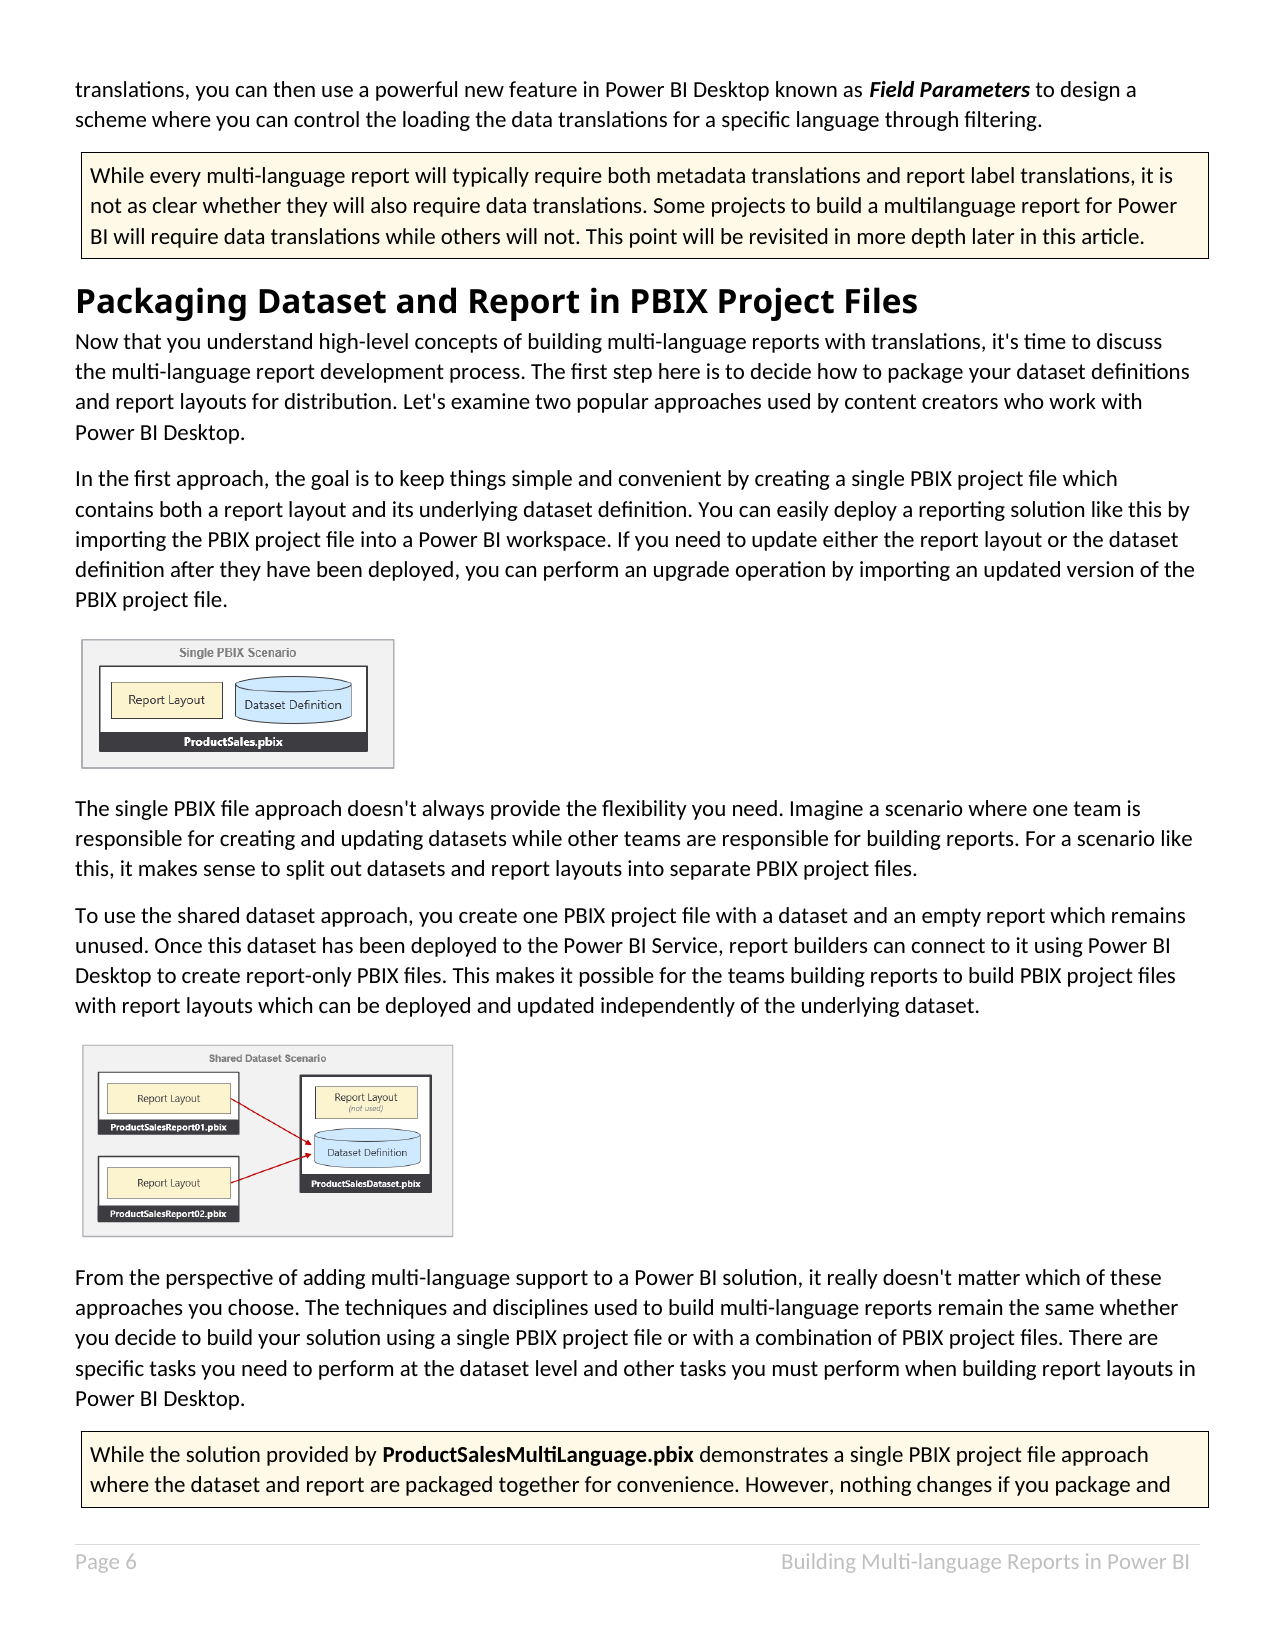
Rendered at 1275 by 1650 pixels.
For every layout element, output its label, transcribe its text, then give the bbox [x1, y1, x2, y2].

subtitle Packaging Dataset and Report in PBIX Project Files [75, 278, 1200, 323]
text In the first approach, the goal is to keep things simple and convenient by creating a single PBIX project file which contains both a report layout and its underlying dataset definition. You can easily deploy a reporting solution like this by importing the PBIX project file into a Power BI workspace. If you need to update either the report layout or the dataset definition after they have been deployed, you can perform an upgrade operation by importing an updated version of the PBIX project file. [75, 464, 1200, 613]
text To use the shared dataset approach, you create one PBIX project file with a dataset and an empty report which remains unused. Once this dataset has been deployed to the Power BI Service, report builders can connect to it using Power BI Desktop to create report-only PBIX files. This makes it possible for the teams building reports to build PBIX project files with report layouts which can be deployed and updated independently of the underlying dataset. [75, 901, 1200, 1019]
picture [75, 632, 403, 775]
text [82, 1432, 1208, 1507]
picture [75, 1038, 457, 1245]
text While every multi-language report will typically require both metadata translations and report label translations, it is not as clear whether they will also require data translations. Some projects to build a multilanguage report for Power BI will require data translations while others will not. This point will be revisited in more depth later in this article. [82, 153, 1208, 258]
text Now that you understand high-level concepts of building multi-language reports with translations, it's time to discuss the multi-language report development process. The first step here is to decide how to package your dataset definitions and report layouts for distribution. Let's examine two popular approaches used by content creators who work with Power BI Desktop. [75, 327, 1200, 446]
text The single PBIX file approach doesn't always provide the flexibility you need. Imagine a scenario where one team is responsible for creating and updating datasets while other teams are responsible for building reports. For a scenario like this, it makes sense to split out datasets and report layouts into separate PBIX project files. [75, 794, 1200, 882]
text From the perspective of adding multi-language support to a Power BI solution, it really doesn't matter which of these approaches you choose. The techniques and disciplines used to build multi-language reports remain the same whether you decide to build your solution using a single PBIX project file or with a combination of PBIX project files. There are specific tasks you need to perform at the dataset level and other tasks you must perform when building report layouts in Power BI Desktop. [75, 1263, 1200, 1412]
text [75, 75, 1200, 133]
